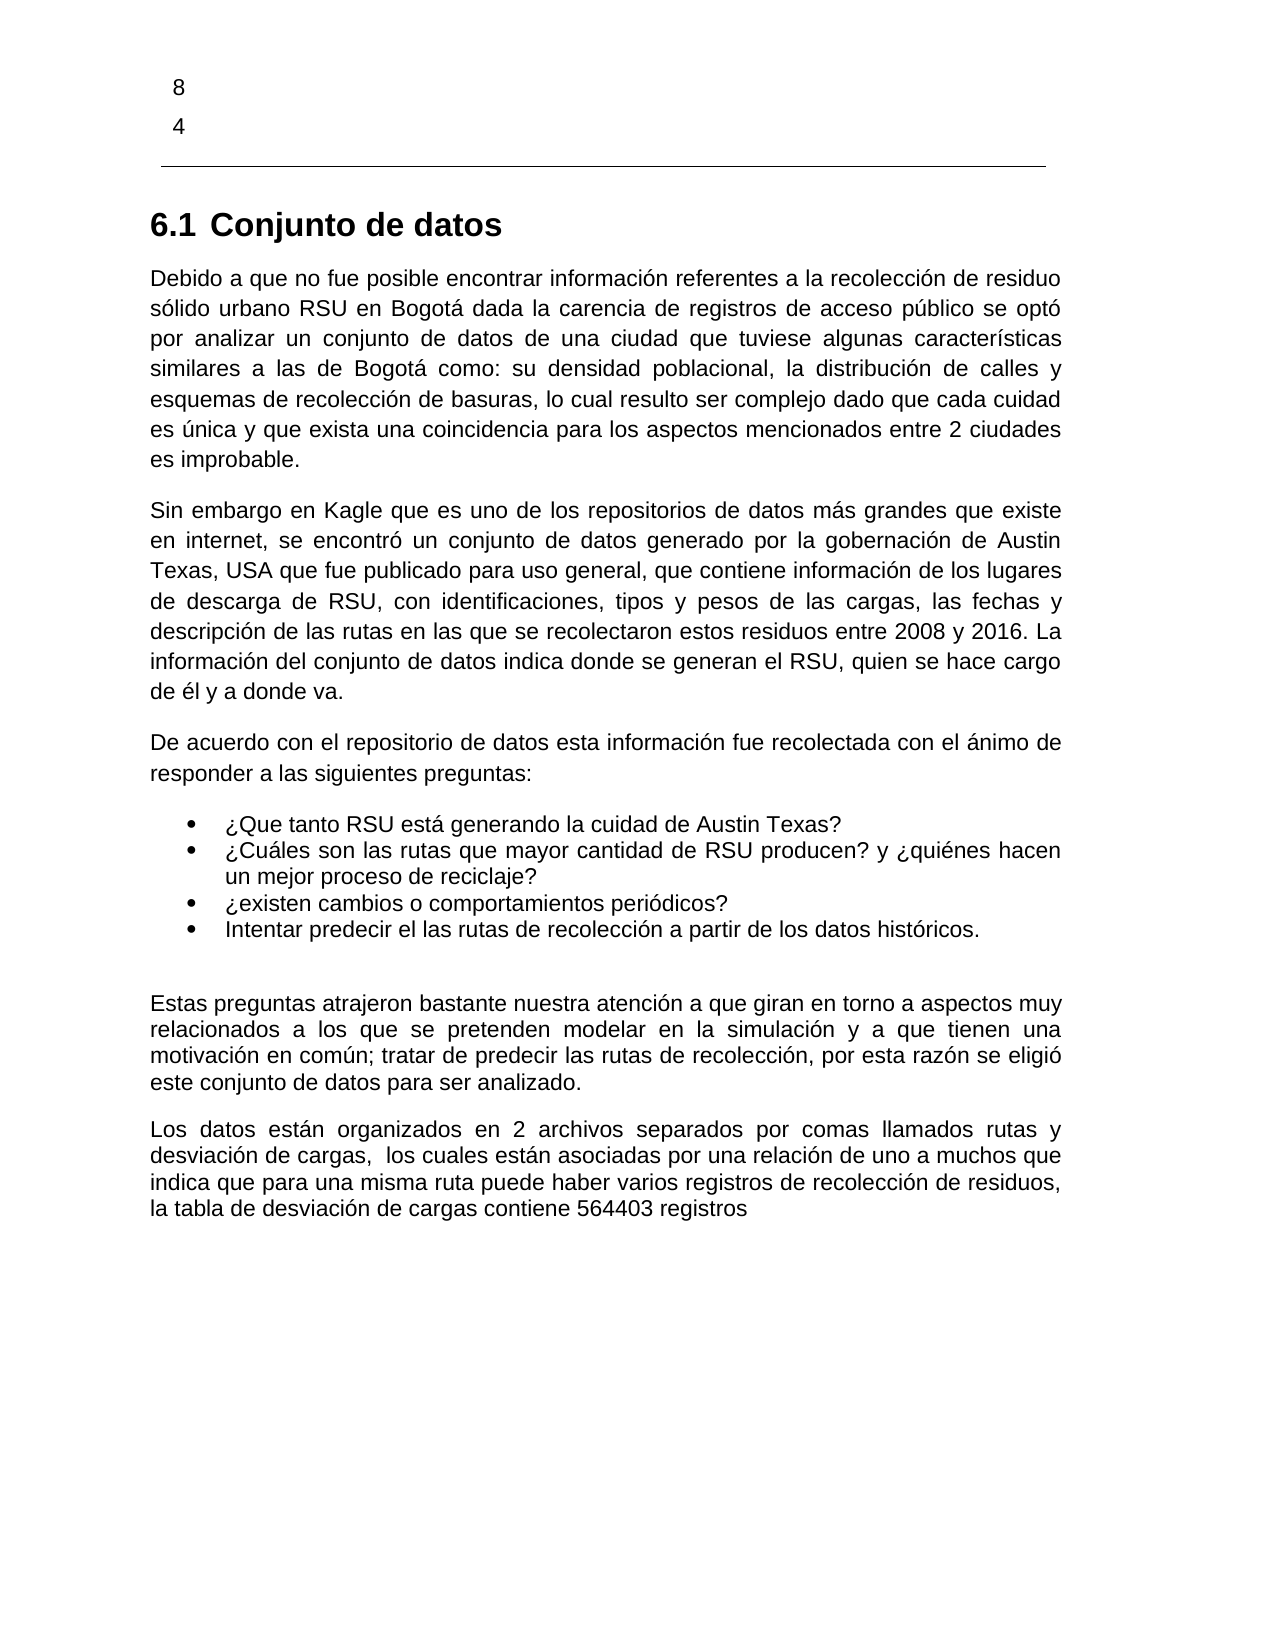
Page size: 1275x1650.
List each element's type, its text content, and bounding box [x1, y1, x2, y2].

text Los datos están organizados en 2 archivos separados por comas llamados rutas y desviación de cargas, los cuales están asociadas por una relación de uno a muchos que indica que para una misma ruta puede haber varios registros de recolección de residuos, la tabla de desviación de cargas contiene 564403 registros [150, 1116, 1062, 1221]
subtitle Conjunto de datos [150, 206, 1062, 244]
list ¿Cuáles son las rutas que mayor cantidad de RSU producen? y ¿quiénes hacen un mejor proceso de reciclaje? [187, 837, 1062, 890]
text De acuerdo con el repositorio de datos esta información fue recolectada con el ánimo de responder a las siguientes preguntas: [150, 729, 1062, 786]
text Sin embargo en Kagle que es uno de los repositorios de datos más grandes que existe en internet, se encontró un conjunto de datos generado por la gobernación de Austin Texas, USA que fue publicado para uso general, que contiene información de los lugares de descarga de RSU, con identificaciones, tipos y pesos de las cargas, las fechas y descripción de las rutas en las que se recolectaron estos residuos entre 2008 y 2016. La información del conjunto de datos indica donde se generan el RSU, quien se hace cargo de él y a donde va. [150, 497, 1062, 705]
list ¿Que tanto RSU está generando la cuidad de Austin Texas? [187, 811, 1062, 837]
list Intentar predecir el las rutas de recolección a partir de los datos históricos. [187, 916, 1062, 942]
list ¿existen cambios o comportamientos periódicos? [187, 890, 1062, 916]
text Estas preguntas atrajeron bastante nuestra atención a que giran en torno a aspectos muy relacionados a los que se pretenden modelar en la simulación y a que tienen una motivación en común; tratar de predecir las rutas de recolección, por esta razón se eligió este conjunto de datos para ser analizado. [150, 989, 1062, 1095]
text Debido a que no fue posible encontrar información referentes a la recolección de residuo sólido urbano RSU en Bogotá dada la carencia de registros de acceso público se optó por analizar un conjunto de datos de una ciudad que tuviese algunas características similares a las de Bogotá como: su densidad poblacional, la distribución de calles y esquemas de recolección de basuras, lo cual resulto ser complejo dado que cada cuidad es única y que exista una coincidencia para los aspectos mencionados entre 2 ciudades es improbable. [150, 265, 1062, 472]
